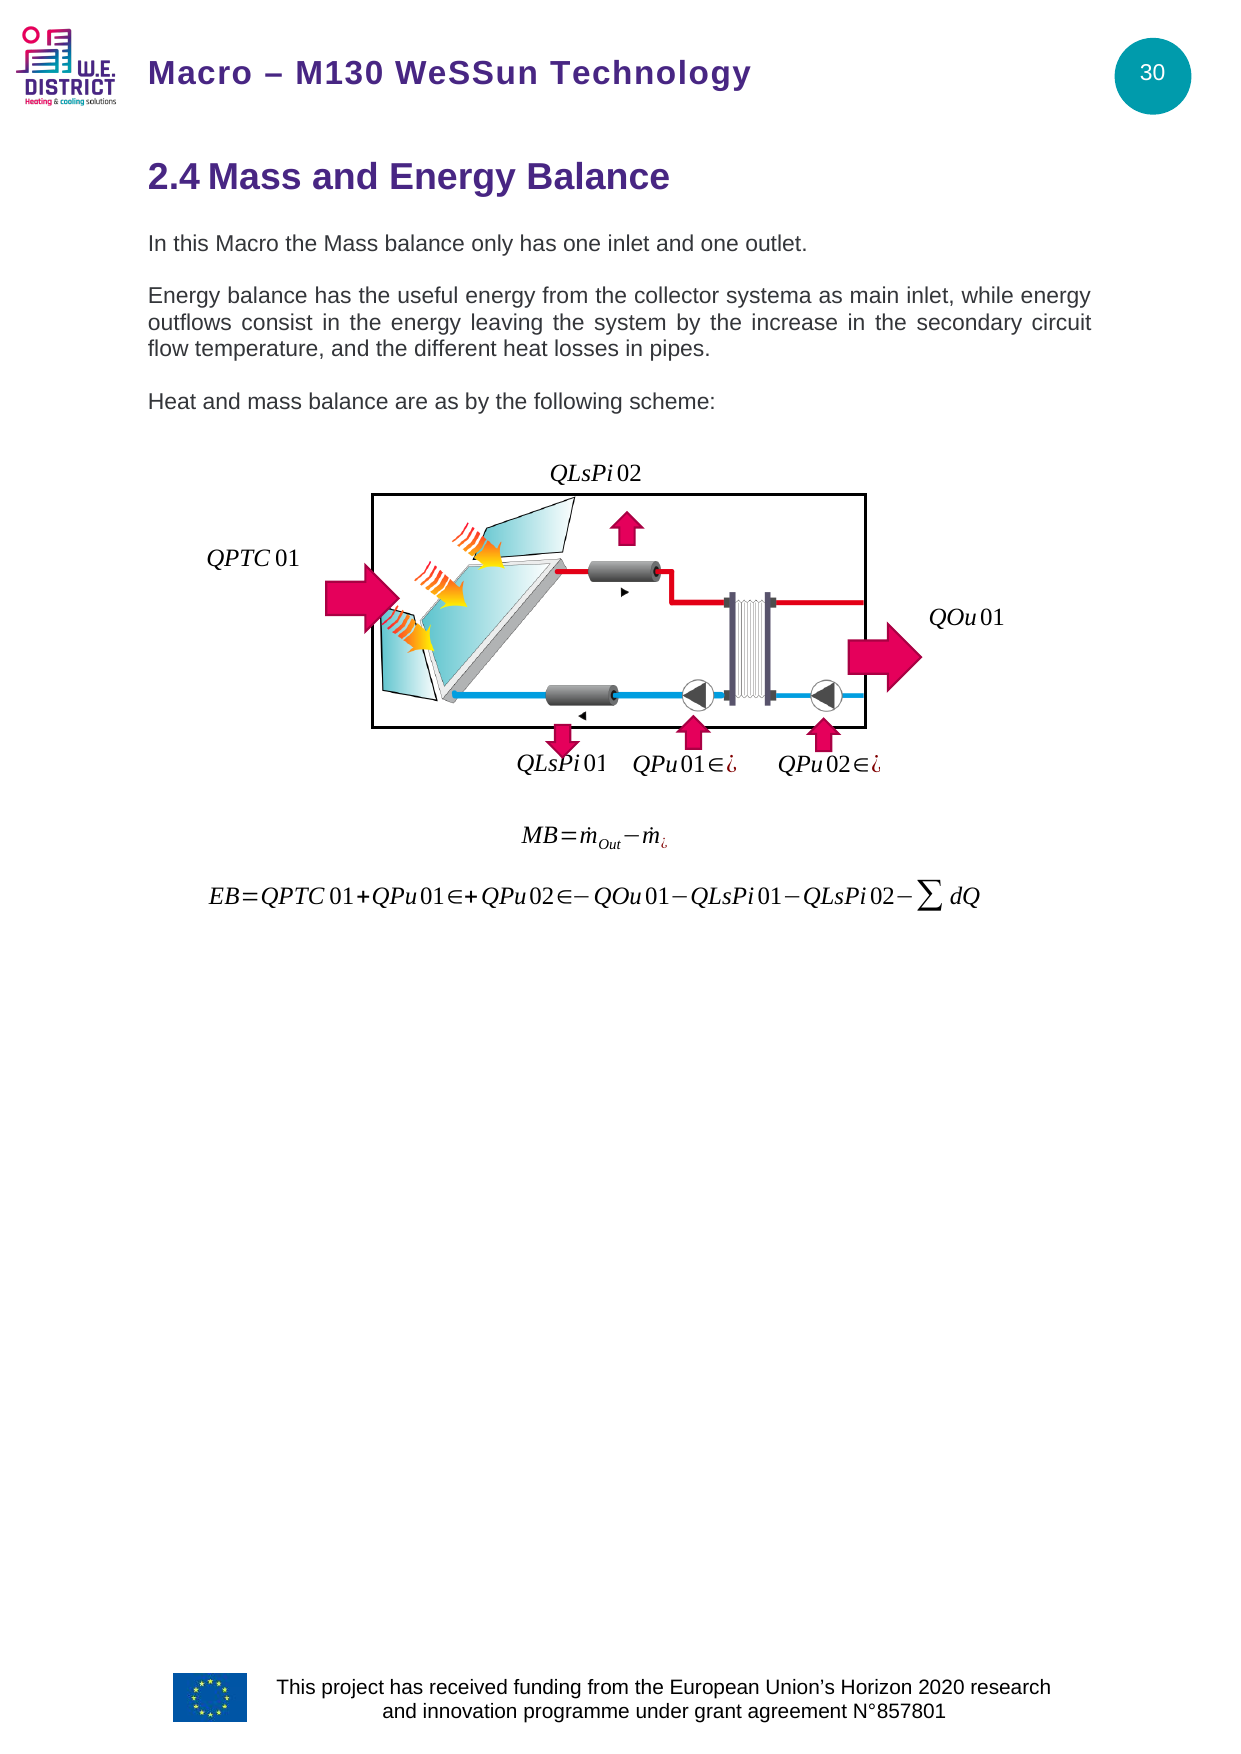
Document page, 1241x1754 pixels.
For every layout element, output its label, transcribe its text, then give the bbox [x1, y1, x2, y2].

picture [8, 11, 132, 121]
text Energy balance has the useful energy from the collector systema as main inlet, while energy outflows consist in the energy leaving the system by the increase in the secondary circuit flow temperature, and the different heat losses in pipes. [148, 282, 1093, 361]
picture [374, 496, 864, 726]
text Heat and mass balance are as by the following scheme: [148, 388, 1093, 414]
subtitle Mass and Energy Balance [148, 154, 1093, 197]
picture [173, 1673, 247, 1722]
text In this Macro the Mass balance only has one inlet and one outlet. [148, 229, 1093, 256]
